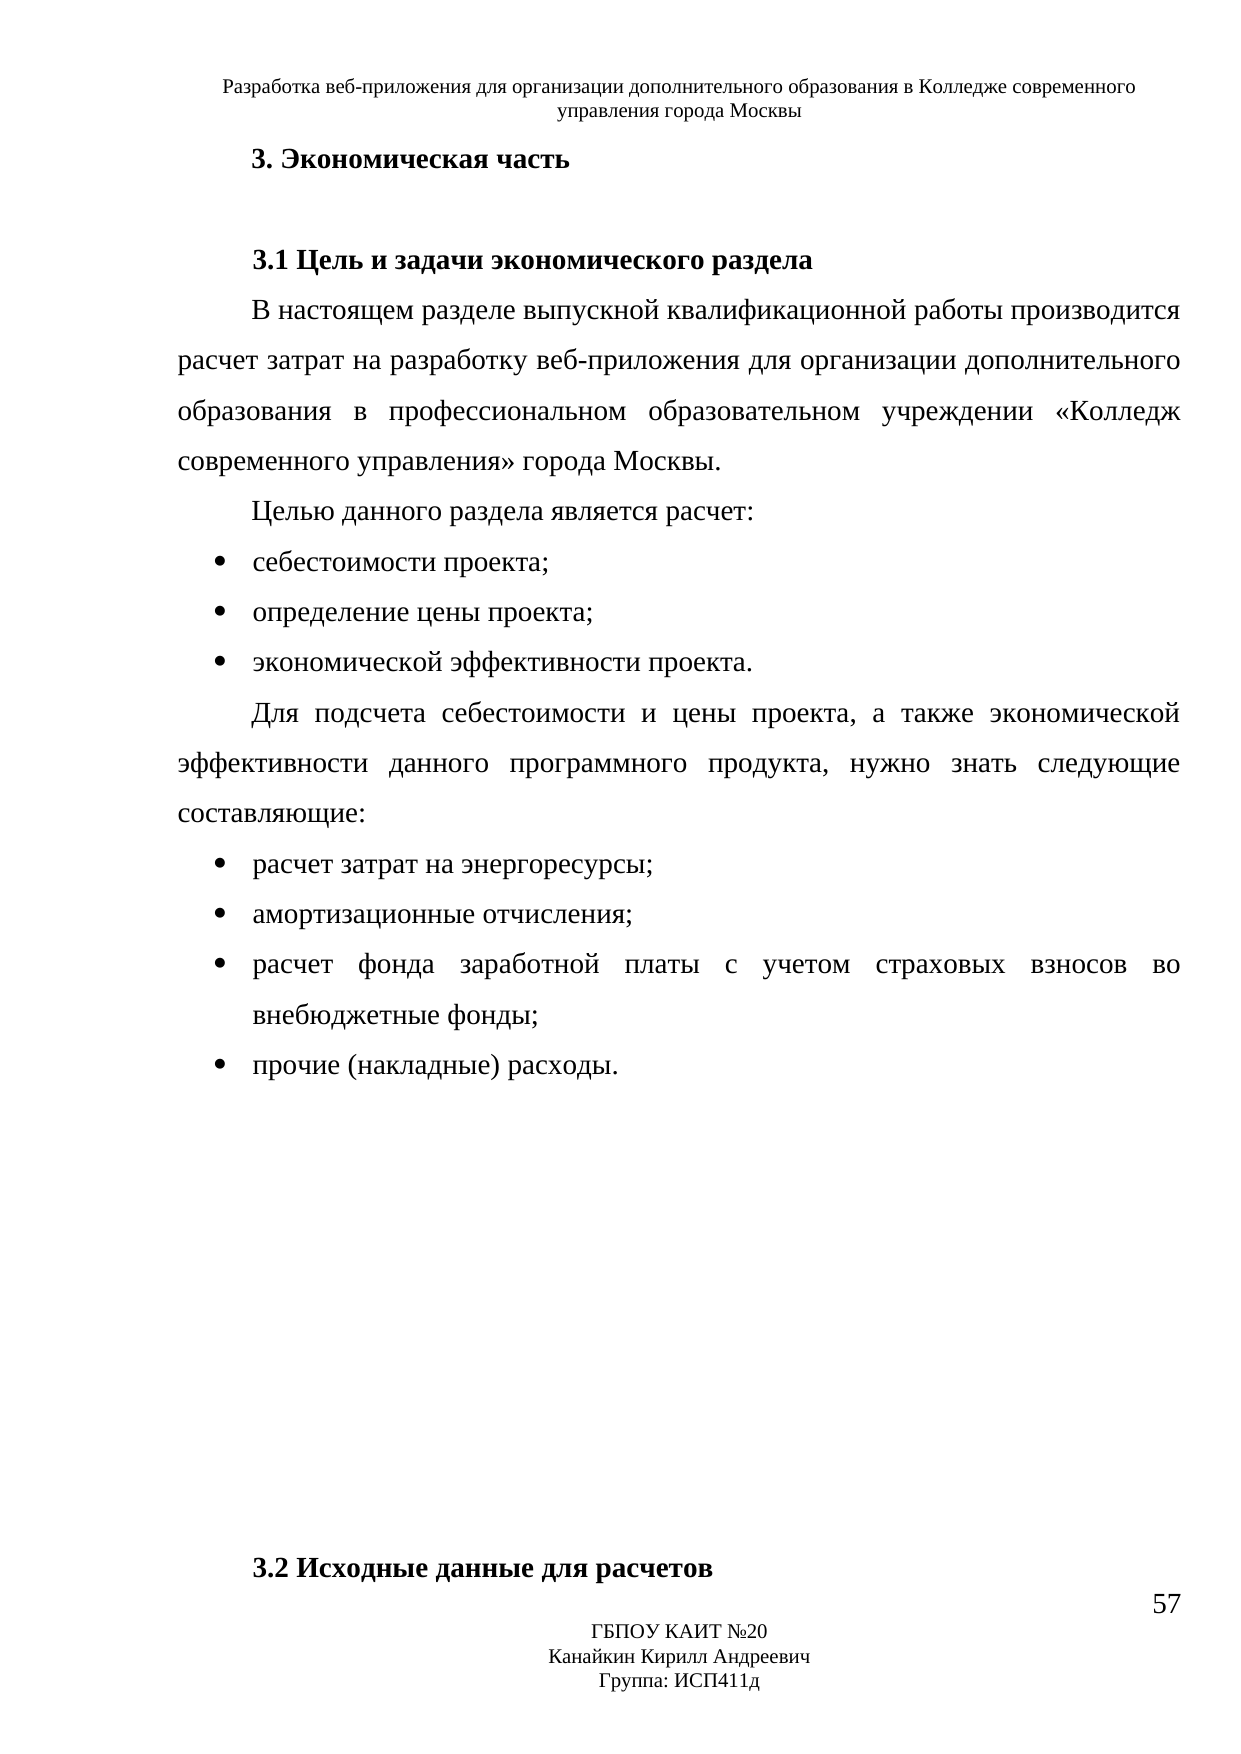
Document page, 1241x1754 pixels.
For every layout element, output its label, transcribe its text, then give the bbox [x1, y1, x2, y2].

subtitle 3. Экономическая часть [177, 141, 1181, 175]
list определение цены проекта; [215, 594, 1181, 628]
text В настоящем разделе выпускной квалификационной работы производится расчет затрат на разработку веб-приложения для организации дополнительного образования в профессиональном образовательном учреждении «Колледж современного управления» города Москвы. [177, 292, 1181, 477]
text Для подсчета себестоимости и цены проекта, а также экономической эффективности данного программного продукта, нужно знать следующие составляющие: [177, 695, 1181, 829]
list расчет затрат на энергоресурсы; [215, 846, 1181, 879]
list прочие (накладные) расходы. [215, 1047, 1181, 1081]
list амортизационные отчисления; [215, 896, 1181, 930]
subtitle 3.1 Цель и задачи экономического раздела [252, 242, 1181, 275]
subtitle 3.2 Исходные данные для расчетов [252, 1551, 1181, 1584]
list расчет фонда заработной платы с учетом страховых взносов во внебюджетные фонды; [215, 947, 1181, 1031]
list себестоимости проекта; [215, 544, 1181, 577]
list экономической эффективности проекта. [215, 644, 1181, 678]
text Целью данного раздела является расчет: [177, 493, 1181, 527]
